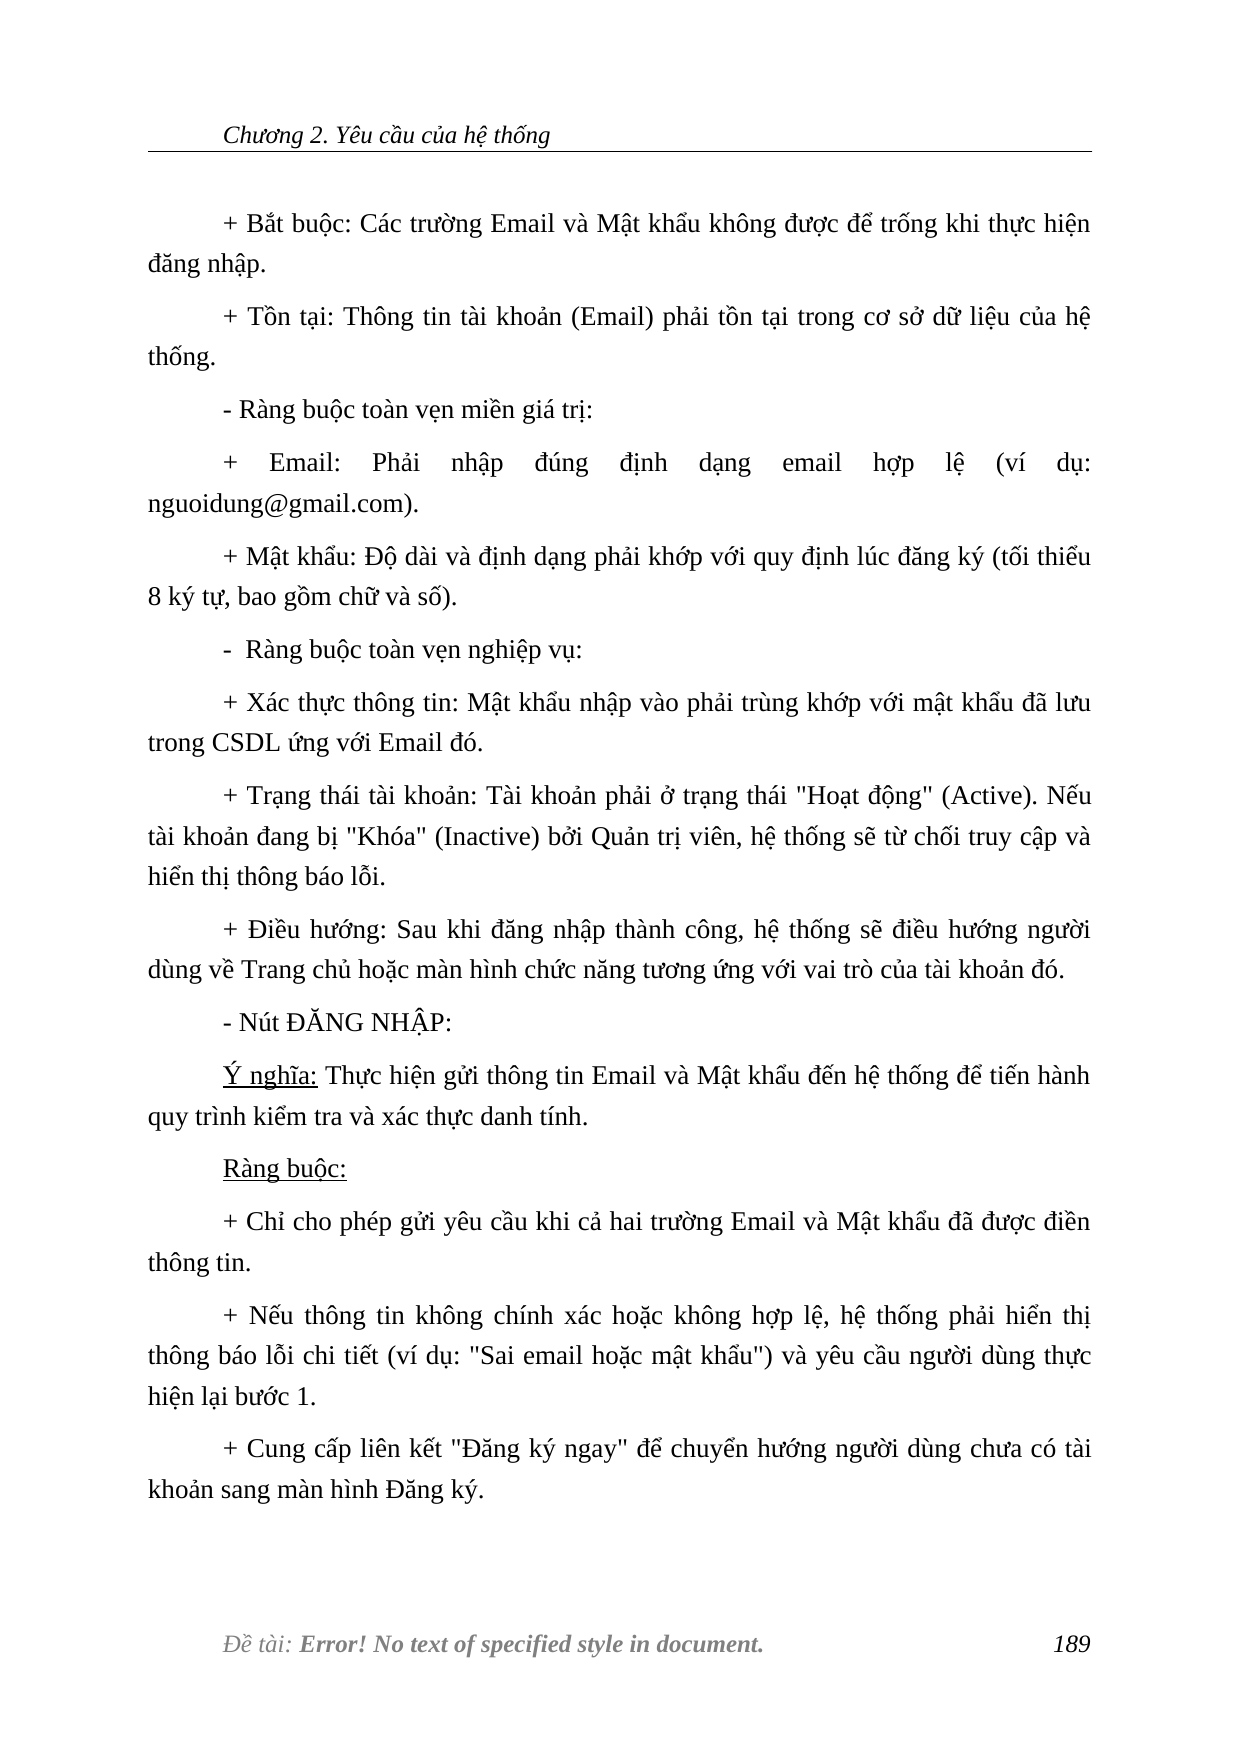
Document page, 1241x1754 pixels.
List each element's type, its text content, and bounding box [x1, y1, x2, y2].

text + Bắt buộc: Các trường Email và Mật khẩu không được để trống khi thực hiện đăng nhập. [148, 207, 1092, 278]
text + Xác thực thông tin: Mật khẩu nhập vào phải trùng khớp với mật khẩu đã lưu trong CSDL ứng với Email đó. [148, 686, 1092, 757]
text Ràng buộc: [148, 1153, 1092, 1184]
text + Email: Phải nhập đúng định dạng email hợp lệ (ví dụ: nguoidung@gmail.com). [148, 446, 1092, 518]
text + Cung cấp liên kết "Đăng ký ngay" để chuyển hướng người dùng chưa có tài khoản sang màn hình Đăng ký. [148, 1433, 1092, 1504]
text - Ràng buộc toàn vẹn nghiệp vụ: [148, 633, 1092, 664]
text + Mật khẩu: Độ dài và định dạng phải khớp với quy định lúc đăng ký (tối thiểu 8 ký tự, bao gồm chữ và số). [148, 540, 1092, 611]
text + Chỉ cho phép gửi yêu cầu khi cả hai trường Email và Mật khẩu đã được điền thông tin. [148, 1206, 1092, 1277]
text + Điều hướng: Sau khi đăng nhập thành công, hệ thống sẽ điều hướng người dùng về Trang chủ hoặc màn hình chức năng tương ứng với vai trò của tài khoản đó. [148, 913, 1092, 984]
text + Tồn tại: Thông tin tài khoản (Email) phải tồn tại trong cơ sở dữ liệu của hệ thống. [148, 300, 1092, 372]
text + Nếu thông tin không chính xác hoặc không hợp lệ, hệ thống phải hiển thị thông báo lỗi chi tiết (ví dụ: "Sai email hoặc mật khẩu") và yêu cầu người dùng thực hiện lại bước 1. [148, 1299, 1092, 1411]
text - Nút ĐĂNG NHẬP: [148, 1006, 1092, 1037]
text + Trạng thái tài khoản: Tài khoản phải ở trạng thái "Hoạt động" (Active). Nếu tài khoản đang bị "Khóa" (Inactive) bởi Quản trị viên, hệ thống sẽ từ chối truy cập và hiển thị thông báo lỗi. [148, 779, 1092, 891]
text Ý nghĩa: Thực hiện gửi thông tin Email và Mật khẩu đến hệ thống để tiến hành quy trình kiểm tra và xác thực danh tính. [148, 1059, 1092, 1131]
text - Ràng buộc toàn vẹn miền giá trị: [148, 393, 1092, 424]
